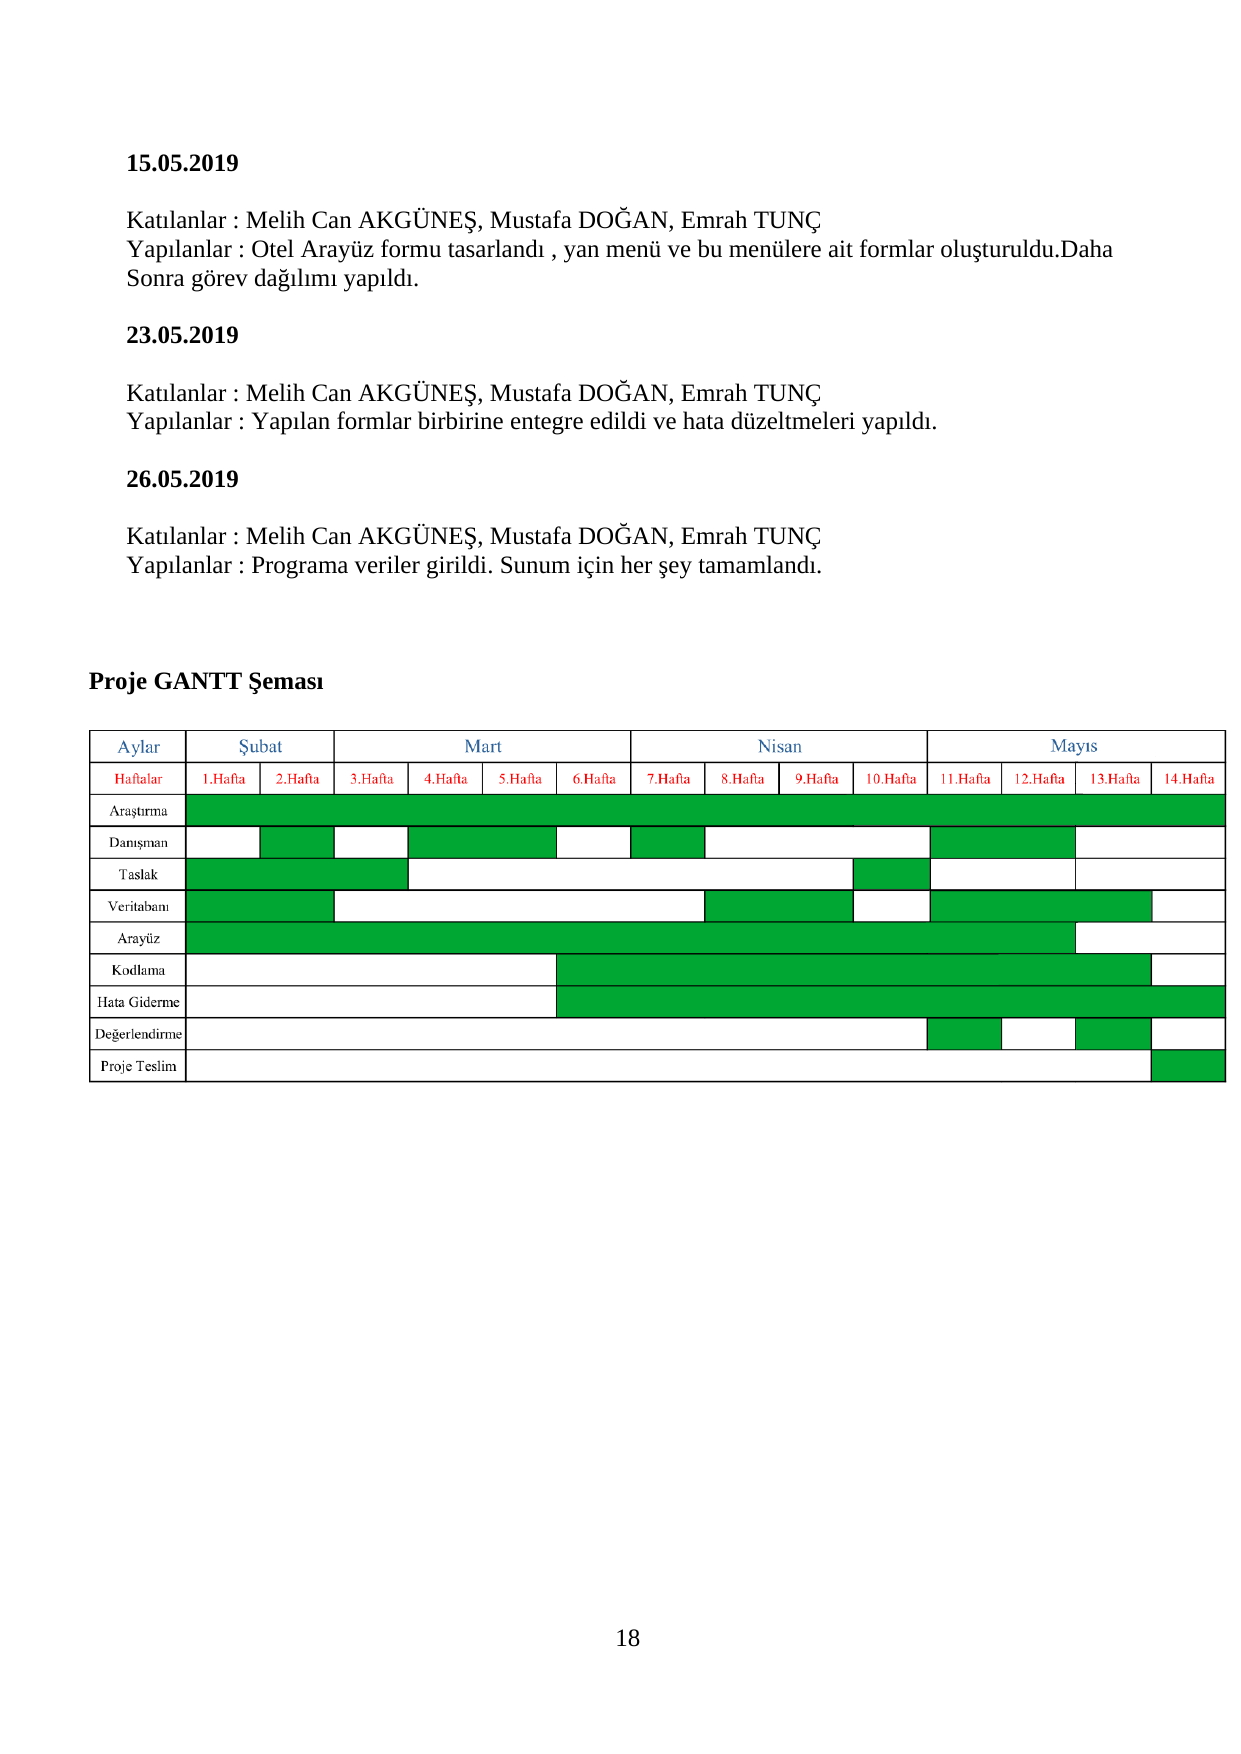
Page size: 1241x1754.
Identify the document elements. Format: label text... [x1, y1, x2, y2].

text Yapılanlar : Programa veriler girildi. Sunum için her şey tamamlandı. [126, 550, 1167, 579]
text Katılanlar : Melih Can AKGÜNEŞ, Mustafa DOĞAN, Emrah TUNÇ [126, 378, 1167, 406]
text 15.05.2019 [126, 148, 1167, 176]
picture [88, 728, 1230, 1085]
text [126, 205, 1167, 234]
text 26.05.2019 [126, 464, 1167, 493]
text Katılanlar : Melih Can AKGÜNEŞ, Mustafa DOĞAN, Emrah TUNÇ [126, 521, 1167, 550]
text Proje GANTT Şeması [89, 666, 1167, 695]
text Yapılanlar : Yapılan formlar birbirine entegre edildi ve hata düzeltmeleri yapıldı. [126, 406, 1167, 435]
text 23.05.2019 [126, 320, 1167, 349]
text Yapılanlar : Otel Arayüz formu tasarlandı , yan menü ve bu menülere ait formlar oluşturuldu.Daha Sonra görev dağılımı yapıldı. [126, 234, 1167, 291]
